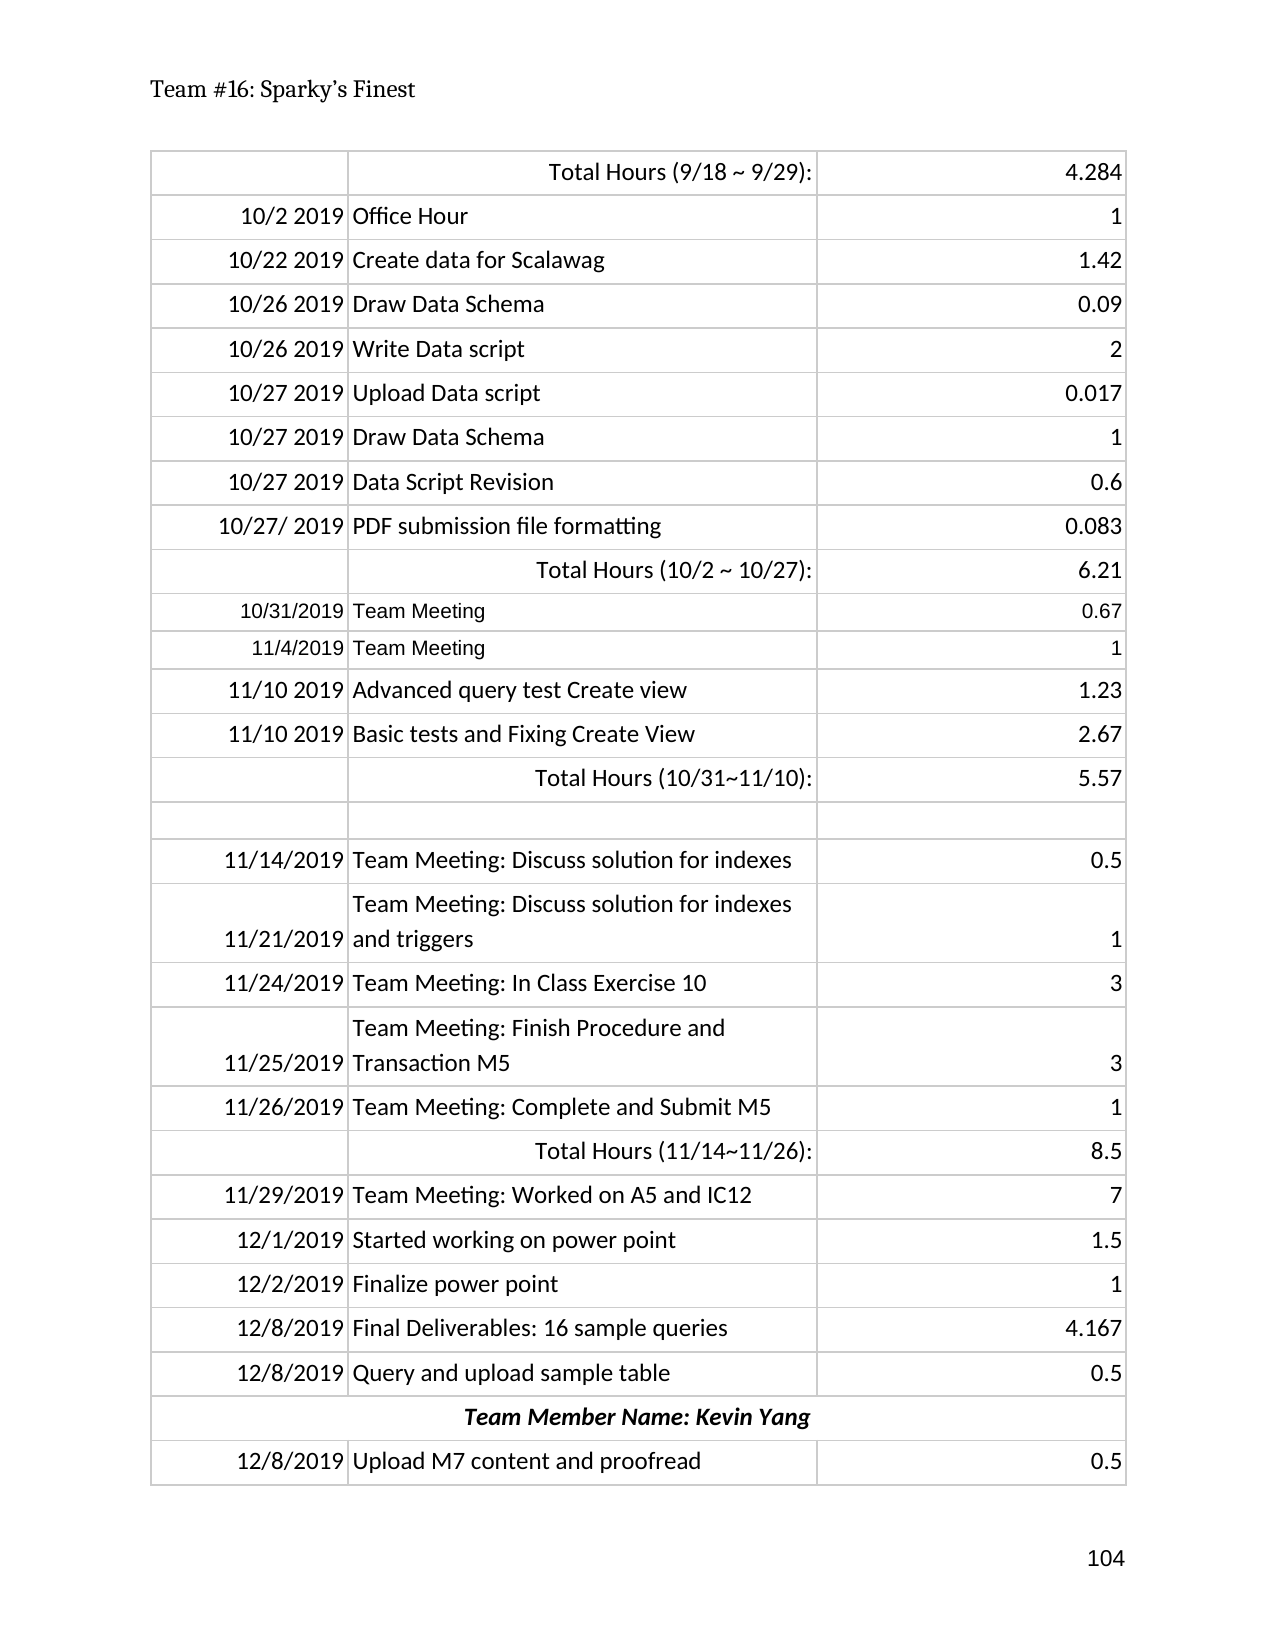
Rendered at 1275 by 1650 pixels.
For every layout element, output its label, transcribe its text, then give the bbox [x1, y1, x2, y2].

table_cell 0.6 [818, 462, 1125, 504]
table_cell Create data for Scalawag [349, 240, 816, 283]
table_cell 2 [818, 329, 1125, 371]
table_cell 11/10 2019 [152, 714, 347, 757]
table_cell Team Meeting: Discuss solution for indexes and triggers [349, 884, 816, 962]
table_cell Team Meeting [349, 632, 816, 668]
table_cell Write Data script [349, 329, 816, 371]
table_cell 0.083 [818, 506, 1125, 548]
table_cell 11/10 2019 [152, 670, 347, 712]
table_cell 11/21/2019 [152, 884, 347, 962]
table_cell 1 [818, 196, 1125, 238]
table_cell 0.09 [818, 285, 1125, 327]
table_cell 1.42 [818, 240, 1125, 283]
table_cell Team Meeting: In Class Exercise 10 [349, 963, 816, 1006]
table_cell 1 [818, 417, 1125, 460]
table_cell 1 [818, 884, 1125, 962]
table_cell 10/27/ 2019 [152, 506, 347, 548]
table_cell 10/2 2019 [152, 196, 347, 238]
table_cell [152, 803, 347, 838]
table_cell Team Meeting: Worked on A5 and IC12 [349, 1176, 816, 1218]
table_cell 4.284 [818, 152, 1125, 194]
table_cell 12/1/2019 [152, 1220, 347, 1262]
table_cell 5.57 [818, 758, 1125, 801]
table_cell Upload M7 content and proofread [349, 1441, 816, 1484]
table_cell 11/25/2019 [152, 1008, 347, 1085]
table_cell Total Hours (10/31~11/10): [349, 758, 816, 801]
table_cell Started working on power point [349, 1220, 816, 1262]
table_cell 10/27 2019 [152, 373, 347, 416]
table_cell 11/4/2019 [152, 632, 347, 668]
table_cell [152, 550, 347, 593]
table_cell 11/14/2019 [152, 840, 347, 883]
table_cell Team Meeting [349, 594, 816, 630]
table_cell 10/26 2019 [152, 285, 347, 327]
table_cell 0.5 [818, 1441, 1125, 1484]
table_cell [152, 1131, 347, 1174]
table_cell 1.5 [818, 1220, 1125, 1262]
table_cell 10/27 2019 [152, 462, 347, 504]
table_cell Team Meeting: Complete and Submit M5 [349, 1087, 816, 1130]
table_cell [349, 803, 816, 838]
table_cell Office Hour [349, 196, 816, 238]
table_cell Upload Data script [349, 373, 816, 416]
table_cell PDF submission file formatting [349, 506, 816, 548]
table_cell 12/8/2019 [152, 1308, 347, 1351]
table_cell 10/31/2019 [152, 594, 347, 630]
table_cell 1 [818, 1264, 1125, 1307]
table_cell 12/8/2019 [152, 1353, 347, 1395]
table_cell 11/26/2019 [152, 1087, 347, 1130]
table_cell Finalize power point [349, 1264, 816, 1307]
table_cell Total Hours (9/18 ~ 9/29): [349, 152, 816, 194]
table_cell Total Hours (10/2 ~ 10/27): [349, 550, 816, 593]
table_cell 0.017 [818, 373, 1125, 416]
table_cell Data Script Revision [349, 462, 816, 504]
table_cell 1.23 [818, 670, 1125, 712]
table_cell Basic tests and Fixing Create View [349, 714, 816, 757]
table_cell Draw Data Schema [349, 417, 816, 460]
table_cell 1 [818, 1087, 1125, 1130]
table_cell 0.5 [818, 840, 1125, 883]
table_cell 10/22 2019 [152, 240, 347, 283]
table_cell Final Deliverables: 16 sample queries [349, 1308, 816, 1351]
table_cell 3 [818, 963, 1125, 1006]
table_cell 0.5 [818, 1353, 1125, 1395]
table_cell Advanced query test Create view [349, 670, 816, 712]
table_cell 8.5 [818, 1131, 1125, 1174]
table_cell 12/8/2019 [152, 1441, 347, 1484]
table_cell 1 [818, 632, 1125, 668]
table_cell 11/29/2019 [152, 1176, 347, 1218]
table_cell 2.67 [818, 714, 1125, 757]
table_cell [818, 803, 1125, 838]
table_cell [152, 152, 347, 194]
table_cell 10/27 2019 [152, 417, 347, 460]
table_cell 4.167 [818, 1308, 1125, 1351]
table_cell Team Meeting: Finish Procedure and Transaction M5 [349, 1008, 816, 1085]
table_cell Total Hours (11/14~11/26): [349, 1131, 816, 1174]
table_cell 3 [818, 1008, 1125, 1085]
table_cell Team Member Name: Kevin Yang [152, 1397, 1125, 1439]
table_cell Query and upload sample table [349, 1353, 816, 1395]
table_cell Team Meeting: Discuss solution for indexes [349, 840, 816, 883]
table_cell [152, 758, 347, 801]
table_cell 7 [818, 1176, 1125, 1218]
table_cell 12/2/2019 [152, 1264, 347, 1307]
table_cell 6.21 [818, 550, 1125, 593]
table_cell 0.67 [818, 594, 1125, 630]
table_cell Draw Data Schema [349, 285, 816, 327]
table_cell 11/24/2019 [152, 963, 347, 1006]
table_cell 10/26 2019 [152, 329, 347, 371]
